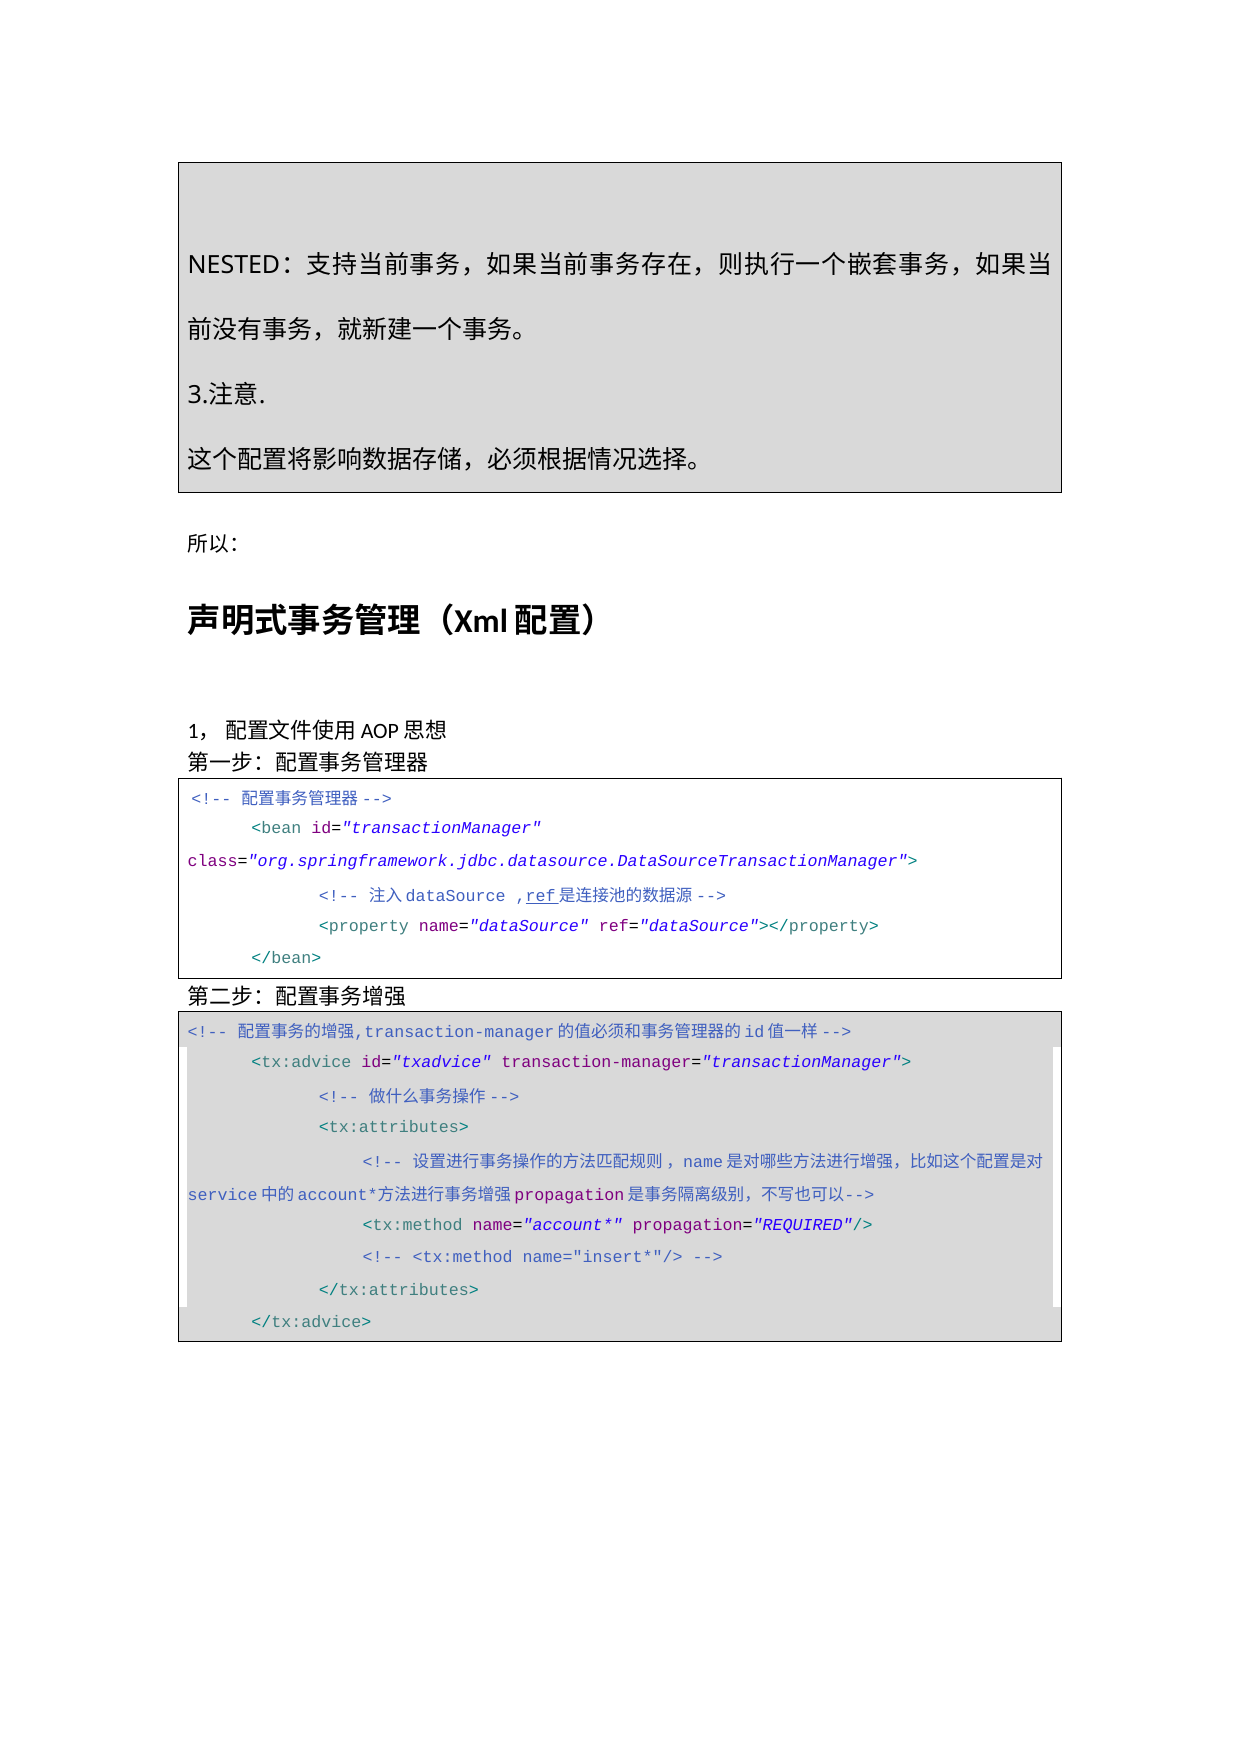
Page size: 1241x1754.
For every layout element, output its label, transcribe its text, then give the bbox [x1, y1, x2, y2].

text <!-- 设置进行事务操作的方法匹配规则 ，name是对哪些方法进行增强，比如这个配置是对service中的account*方法进行事务增强propagation是事务隔离级别，不写也可以--> [187, 1144, 1053, 1209]
text </bean> [179, 940, 1061, 978]
text <!-- 配置事务管理器 --> [179, 779, 1061, 813]
text 第二步：配置事务增强 [187, 979, 1053, 1011]
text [179, 163, 1061, 492]
text <!-- <tx:method name="insert*"/> --> [187, 1242, 1053, 1274]
text <tx:method name="account*" propagation="REQUIRED"/> [187, 1209, 1053, 1242]
text 第一步：配置事务管理器 [187, 745, 1053, 777]
subtitle 声明式事务管理（Xml配置） [187, 585, 1053, 650]
text <tx:advice id="txadvice" transaction-manager="transactionManager"> [187, 1047, 1053, 1079]
text <!-- 做什么事务操作 --> [187, 1079, 1053, 1112]
text <!-- 配置事务的增强,transaction-manager的值必须和事务管理器的id值一样 --> [179, 1012, 1061, 1047]
list 配置文件使用AOP思想 [187, 712, 1053, 745]
text <tx:attributes> [187, 1112, 1053, 1144]
text </tx:advice> [179, 1304, 1061, 1341]
text 所以： [187, 526, 1053, 558]
text </tx:attributes> [187, 1274, 1053, 1304]
text <property name="dataSource" ref="dataSource"></property> [187, 911, 1053, 940]
text <bean id="transactionManager" class="org.springframework.jdbc.datasource.DataSourceTransactionManager"> [187, 813, 1053, 878]
text <!-- 注入dataSource ,ref是连接池的数据源 --> [187, 878, 1053, 911]
